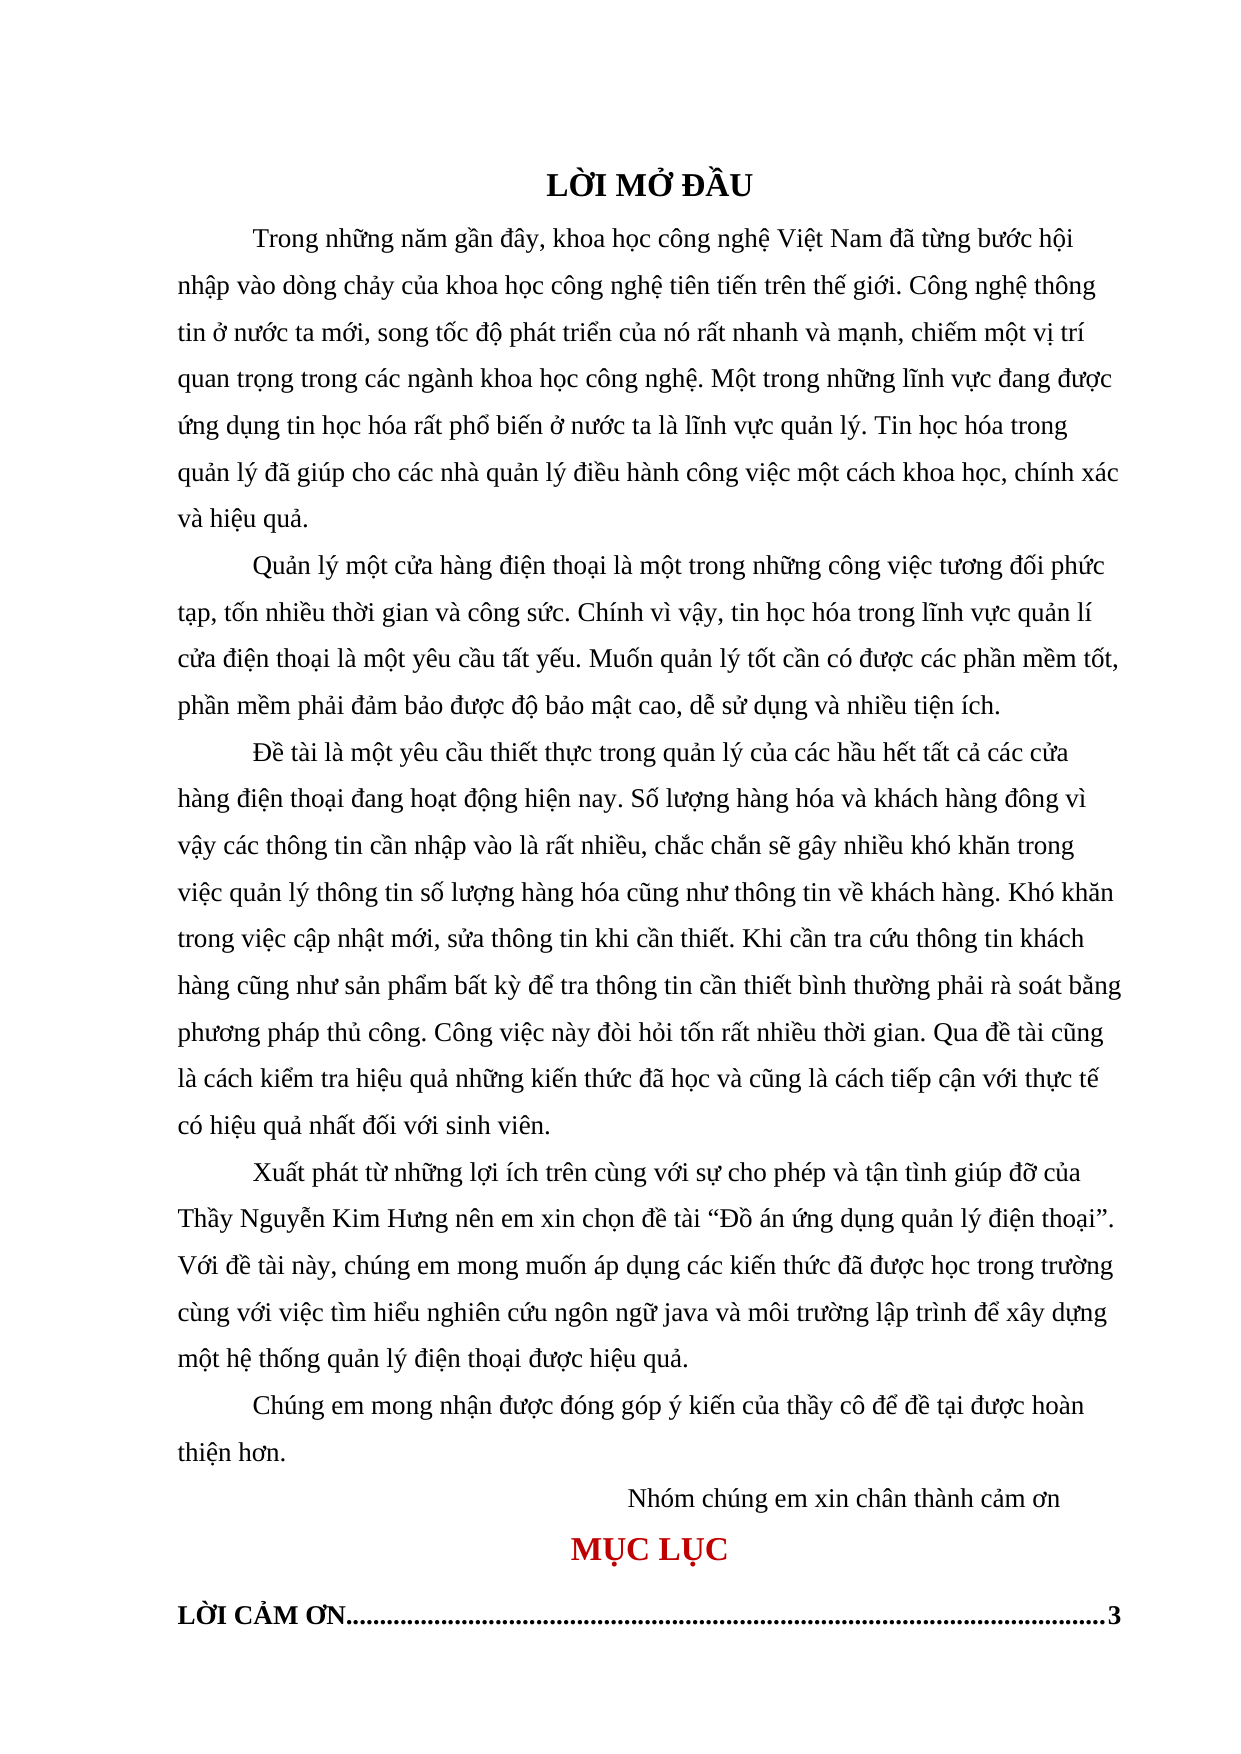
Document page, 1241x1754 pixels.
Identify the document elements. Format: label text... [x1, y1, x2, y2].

text Đề tài là một yêu cầu thiết thực trong quản lý của các hầu hết tất cả các cửa hàng điện thoại đang hoạt động hiện nay. Số lượng hàng hóa và khách hàng đông vì vậy các thông tin cần nhập vào là rất nhiều, chắc chắn sẽ gây nhiều khó khăn trong việc quản lý thông tin số lượng hàng hóa cũng như thông tin về khách hàng. Khó khăn trong việc cập nhật mới, sửa thông tin khi cần thiết. Khi cần tra cứu thông tin khách hàng cũng như sản phẩm bất kỳ để tra thông tin cần thiết bình thường phải rà soát bằng phương pháp thủ công. Công việc này đòi hỏi tốn rất nhiều thời gian. Qua đề tài cũng là cách kiểm tra hiệu quả những kiến thức đã học và cũng là cách tiếp cận với thực tế có hiệu quả nhất đối với sinh viên. [177, 736, 1122, 1140]
subtitle LỜI MỞ ĐẦU [177, 165, 1122, 203]
text Trong những năm gần đây, khoa học công nghệ Việt Nam đã từng bước hội nhập vào dòng chảy của khoa học công nghệ tiên tiến trên thế giới. Công nghệ thông tin ở nước ta mới, song tốc độ phát triển của nó rất nhanh và mạnh, chiếm một vị trí quan trọng trong các ngành khoa học công nghệ. Một trong những lĩnh vực đang được ứng dụng tin học hóa rất phổ biến ở nước ta là lĩnh vực quản lý. Tin học hóa trong quản lý đã giúp cho các nhà quản lý điều hành công việc một cách khoa học, chính xác và hiệu quả. [177, 222, 1122, 533]
text Quản lý một cửa hàng điện thoại là một trong những công việc tương đối phức tạp, tốn nhiều thời gian và công sức. Chính vì vậy, tin học hóa trong lĩnh vực quản lí cửa điện thoại là một yêu cầu tất yếu. Muốn quản lý tốt cần có được các phần mềm tốt, phần mềm phải đảm bảo được độ bảo mật cao, dễ sử dụng và nhiều tiện ích. [177, 549, 1122, 720]
text Xuất phát từ những lợi ích trên cùng với sự cho phép và tận tình giúp đỡ của Thầy Nguyễn Kim Hưng nên em xin chọn đề tài “Đồ án ứng dụng quản lý điện thoại”. Với đề tài này, chúng em mong muốn áp dụng các kiến thức đã được học trong trường cùng với việc tìm hiểu nghiên cứu ngôn ngữ java và môi trường lập trình để xây dựng một hệ thống quản lý điện thoại được hiệu quả. [177, 1156, 1122, 1373]
text Nhóm chúng em xin chân thành cảm ơn [552, 1482, 1122, 1513]
text Chúng em mong nhận được đóng góp ý kiến của thầy cô để đề tại được hoàn thiện hơn. [177, 1389, 1122, 1467]
